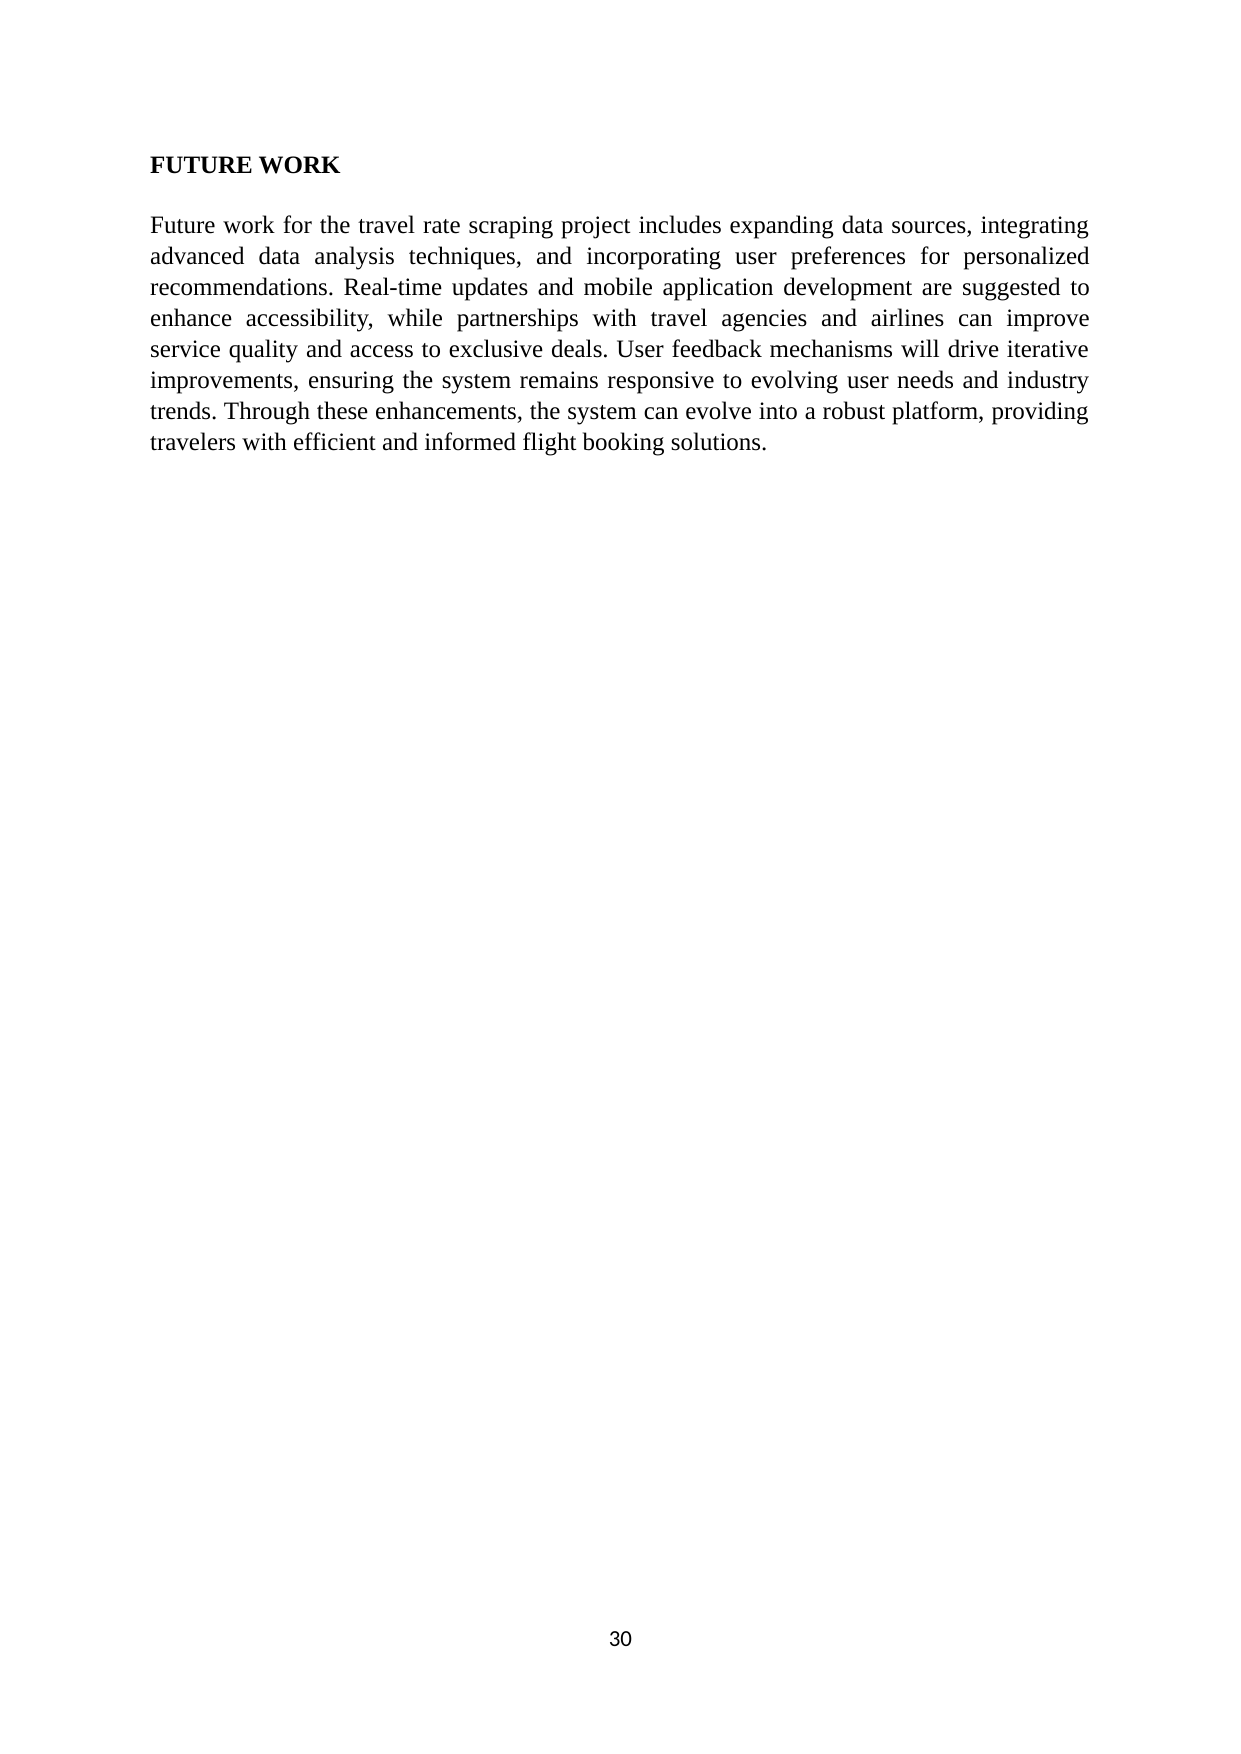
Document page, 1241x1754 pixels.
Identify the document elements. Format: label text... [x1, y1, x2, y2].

text FUTURE WORK [150, 150, 1090, 179]
text Future work for the travel rate scraping project includes expanding data sources, integrating advanced data analysis techniques, and incorporating user preferences for personalized recommendations. Real-time updates and mobile application development are suggested to enhance accessibility, while partnerships with travel agencies and airlines can improve service quality and access to exclusive deals. User feedback mechanisms will drive iterative improvements, ensuring the system remains responsive to evolving user needs and industry trends. Through these enhancements, the system can evolve into a robust platform, providing travelers with efficient and informed flight booking solutions. [150, 210, 1090, 456]
